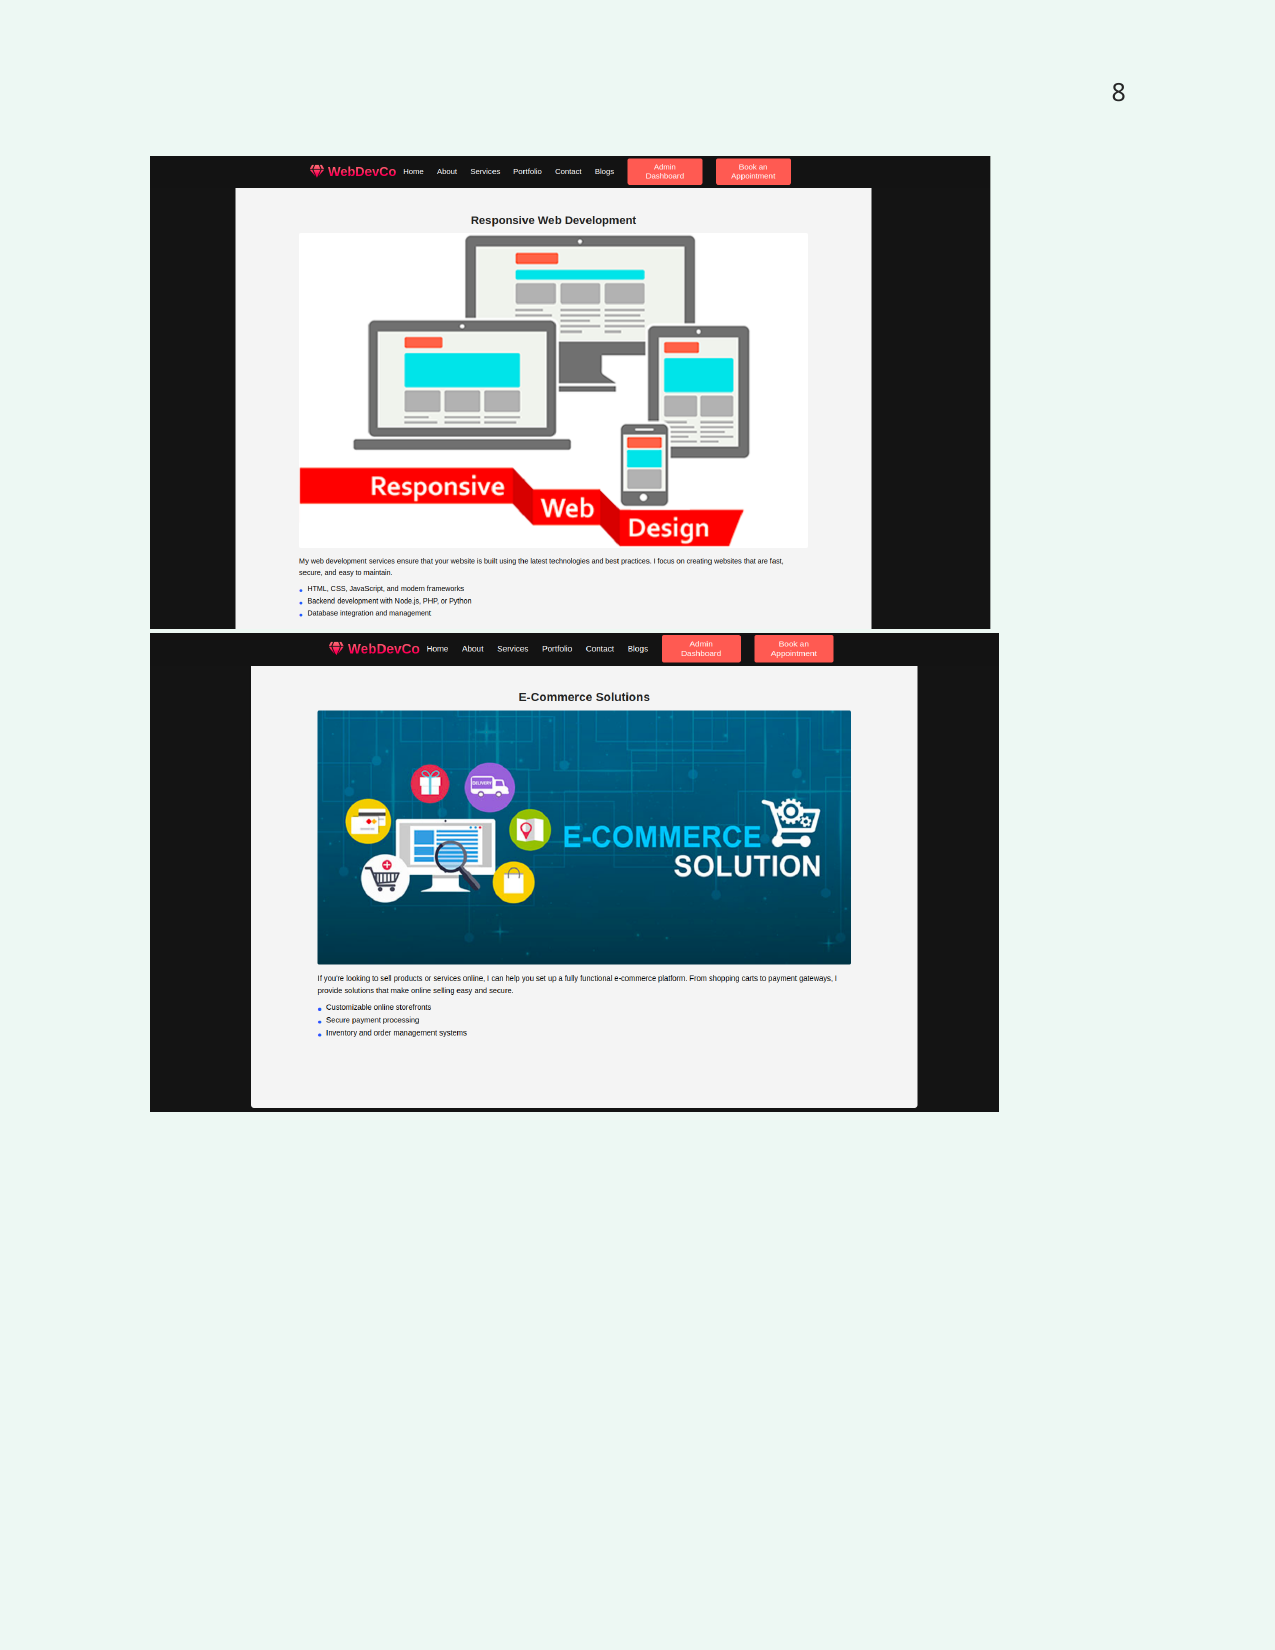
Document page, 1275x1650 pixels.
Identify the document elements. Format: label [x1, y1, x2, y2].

picture [150, 156, 991, 629]
picture [150, 633, 999, 1112]
